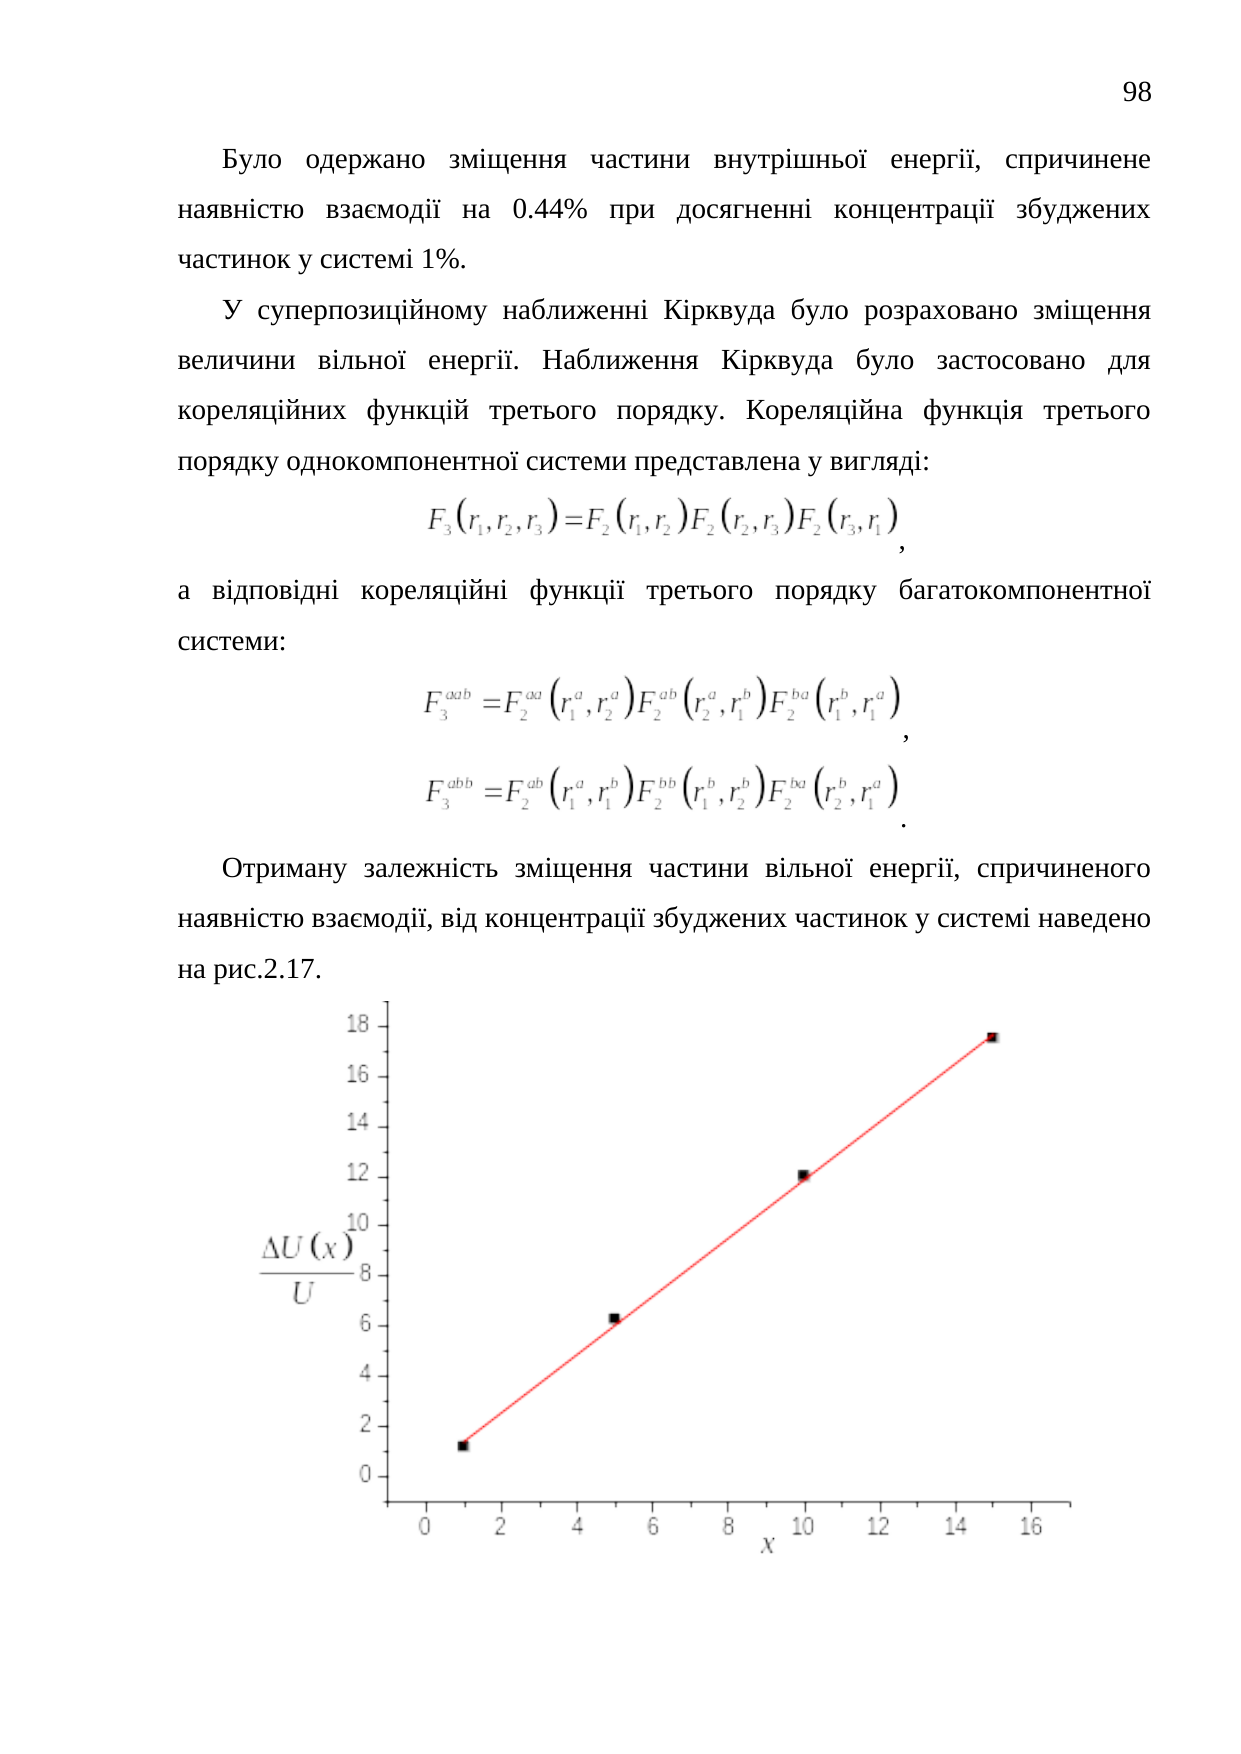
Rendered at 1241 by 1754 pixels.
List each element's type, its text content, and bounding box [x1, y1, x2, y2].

text . [177, 762, 1152, 833]
text У суперпозиційному наближенні Кірквуда було розраховано зміщення величини вільної енергії. Наближення Кірквуда було застосовано для кореляційних функцій третього порядку. Кореляційна функція третього порядку однокомпонентної системи представлена у вигляді: [177, 292, 1152, 476]
text а відповідні кореляційні функції третього порядку багатокомпонентної системи: [177, 572, 1152, 656]
text Було одержано зміщення частини внутрішньої енергії, спричинене наявністю взаємодії на 0.44% при досягненні концентрації збуджених частинок у системі 1%. [177, 141, 1152, 275]
text Отриману залежність зміщення частини вільної енергії, спричиненого наявністю взаємодії, від концентрації збуджених частинок у системі наведено на рис.2.17. [177, 850, 1152, 984]
text , [177, 673, 1152, 745]
text , [177, 493, 1152, 556]
